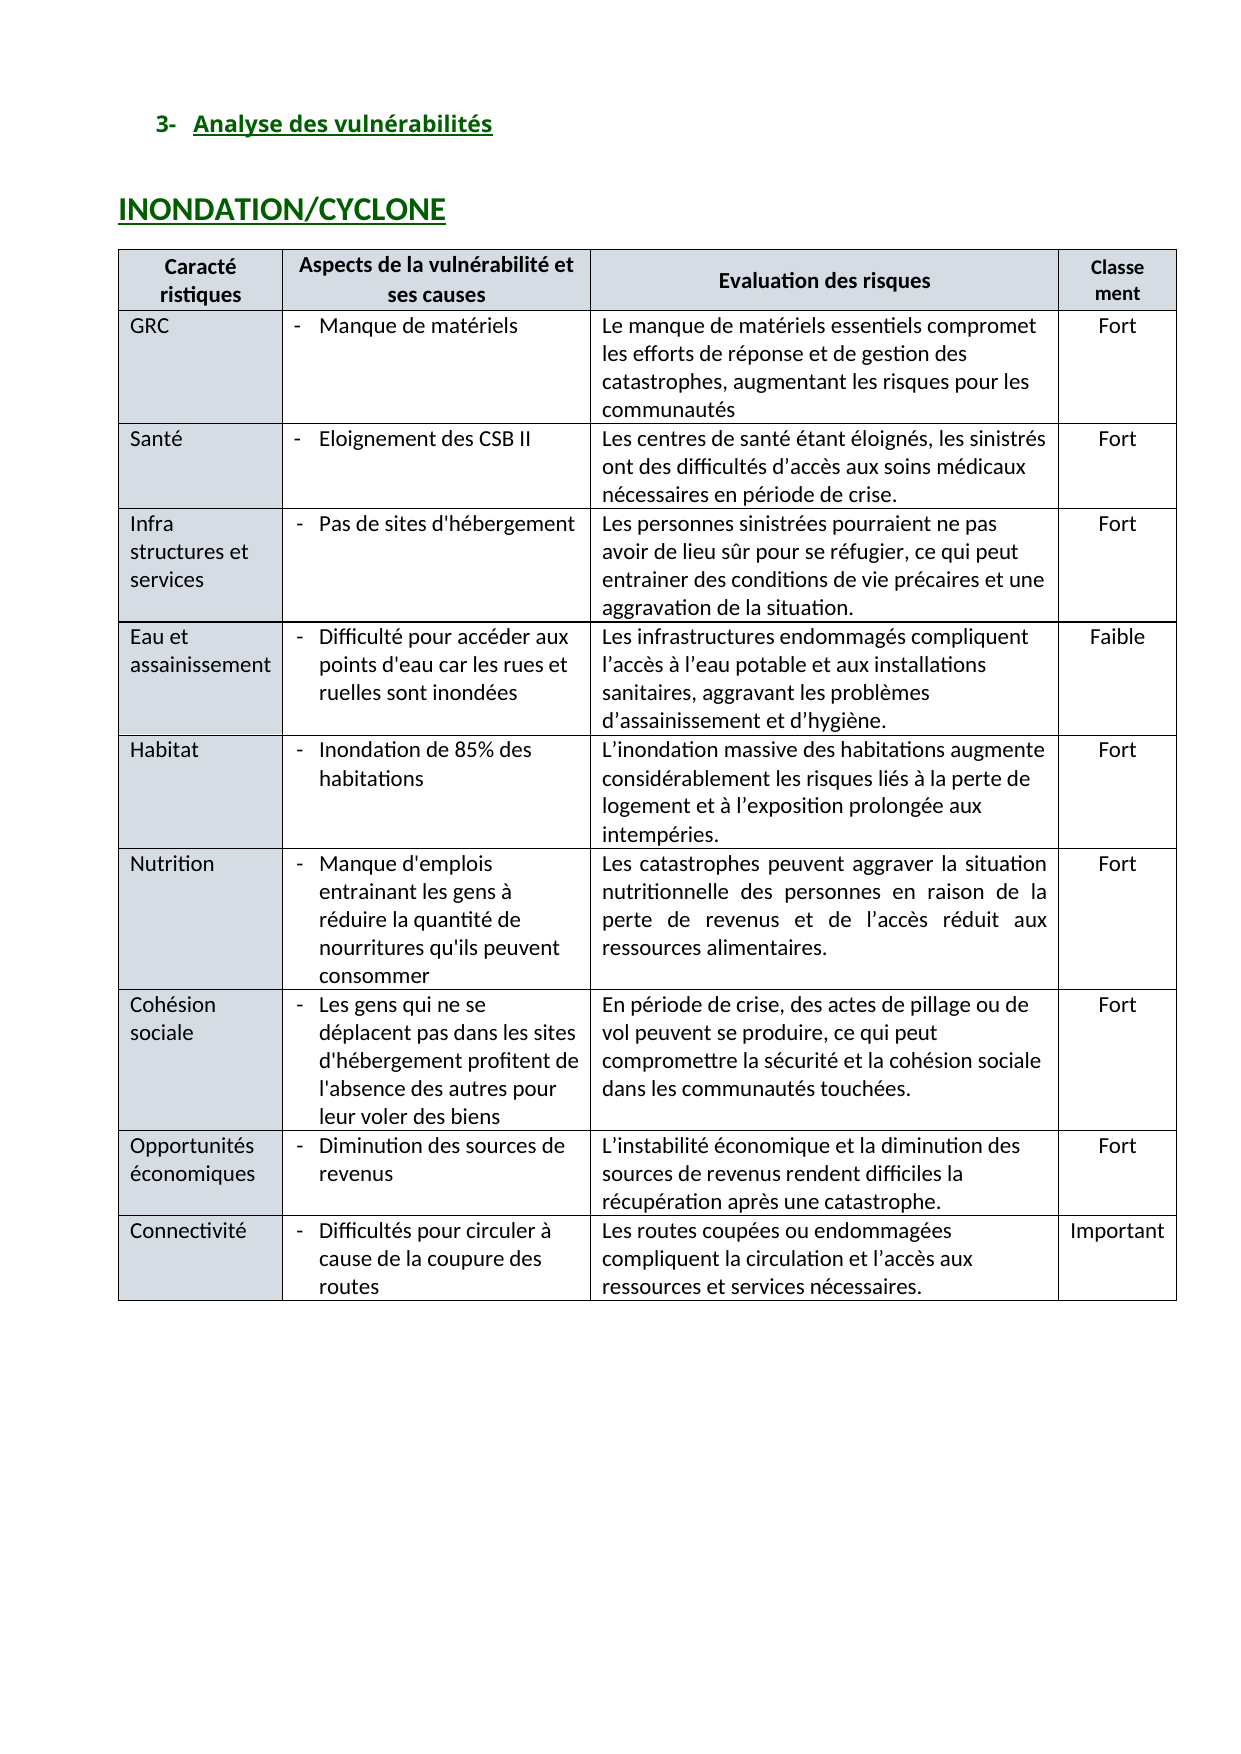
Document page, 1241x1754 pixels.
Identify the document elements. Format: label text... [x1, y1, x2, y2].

table_cell Fort [1059, 509, 1176, 621]
table_header Caracté ristiques [119, 250, 282, 310]
table_cell Manque de matériels [283, 311, 590, 423]
table_cell Difficultés pour circuler à cause de la coupure des routes [283, 1216, 590, 1300]
table_cell Fort [1059, 849, 1176, 989]
table_cell Faible [1059, 623, 1176, 734]
table_cell Fort [1059, 1131, 1176, 1215]
table_cell Fort [1059, 990, 1176, 1130]
table_cell Important [1059, 1216, 1176, 1300]
table_header Classe ment [1059, 250, 1176, 310]
text INONDATION/CYCLONE [118, 188, 1122, 229]
table_header Aspects de la vulnérabilité et ses causes [283, 250, 590, 310]
table_cell En période de crise, des actes de pillage ou de vol peuvent se produire, ce qui peut compromettre la sécurité et la cohésion sociale dans les communautés touchées. [591, 990, 1058, 1130]
table_cell Diminution des sources de revenus [283, 1131, 590, 1215]
table_cell Les personnes sinistrées pourraient ne pas avoir de lieu sûr pour se réfugier, ce qui peut entrainer des conditions de vie précaires et une aggravation de la situation. [591, 509, 1058, 621]
table_cell GRC [119, 311, 282, 423]
table_cell Cohésion sociale [119, 990, 282, 1130]
table_cell Opportunités économiques [119, 1131, 282, 1215]
subtitle Analyse des vulnérabilités [156, 107, 1122, 139]
table_cell Inondation de 85% des habitations [283, 736, 590, 848]
table_cell L’inondation massive des habitations augmente considérablement les risques liés à la perte de logement et à l’exposition prolongée aux intempéries. [591, 736, 1058, 848]
table_cell Fort [1059, 736, 1176, 848]
table_cell Habitat [119, 736, 282, 848]
table_cell Connectivité [119, 1216, 282, 1300]
table_cell Infra structures et services [119, 509, 282, 621]
table_cell Eau et assainissement [119, 623, 282, 734]
table_cell Les gens qui ne se déplacent pas dans les sites d'hébergement profitent de l'absence des autres pour leur voler des biens [283, 990, 590, 1130]
table_cell Les routes coupées ou endommagées compliquent la circulation et l’accès aux ressources et services nécessaires. [591, 1216, 1058, 1300]
table_cell Eloignement des CSB II [283, 424, 590, 508]
table_cell Santé [119, 424, 282, 508]
table_cell Le manque de matériels essentiels compromet les efforts de réponse et de gestion des catastrophes, augmentant les risques pour les communautés [591, 311, 1058, 423]
table_cell Les centres de santé étant éloignés, les sinistrés ont des difficultés d’accès aux soins médicaux nécessaires en période de crise. [591, 424, 1058, 508]
table_header Evaluation des risques [591, 250, 1058, 310]
table_cell Pas de sites d'hébergement [283, 509, 590, 621]
table_cell Manque d'emplois entrainant les gens à réduire la quantité de nourritures qu'ils peuvent consommer [283, 849, 590, 989]
table_cell Difficulté pour accéder aux points d'eau car les rues et ruelles sont inondées [283, 623, 590, 734]
table_cell Les infrastructures endommagés compliquent l’accès à l’eau potable et aux installations sanitaires, aggravant les problèmes d’assainissement et d’hygiène. [591, 623, 1058, 734]
table_cell Fort [1059, 311, 1176, 423]
table_cell Fort [1059, 424, 1176, 508]
table_cell Nutrition [119, 849, 282, 989]
table_cell Les catastrophes peuvent aggraver la situation nutritionnelle des personnes en raison de la perte de revenus et de l’accès réduit aux ressources alimentaires. [591, 849, 1058, 989]
table_cell L’instabilité économique et la diminution des sources de revenus rendent difficiles la récupération après une catastrophe. [591, 1131, 1058, 1215]
